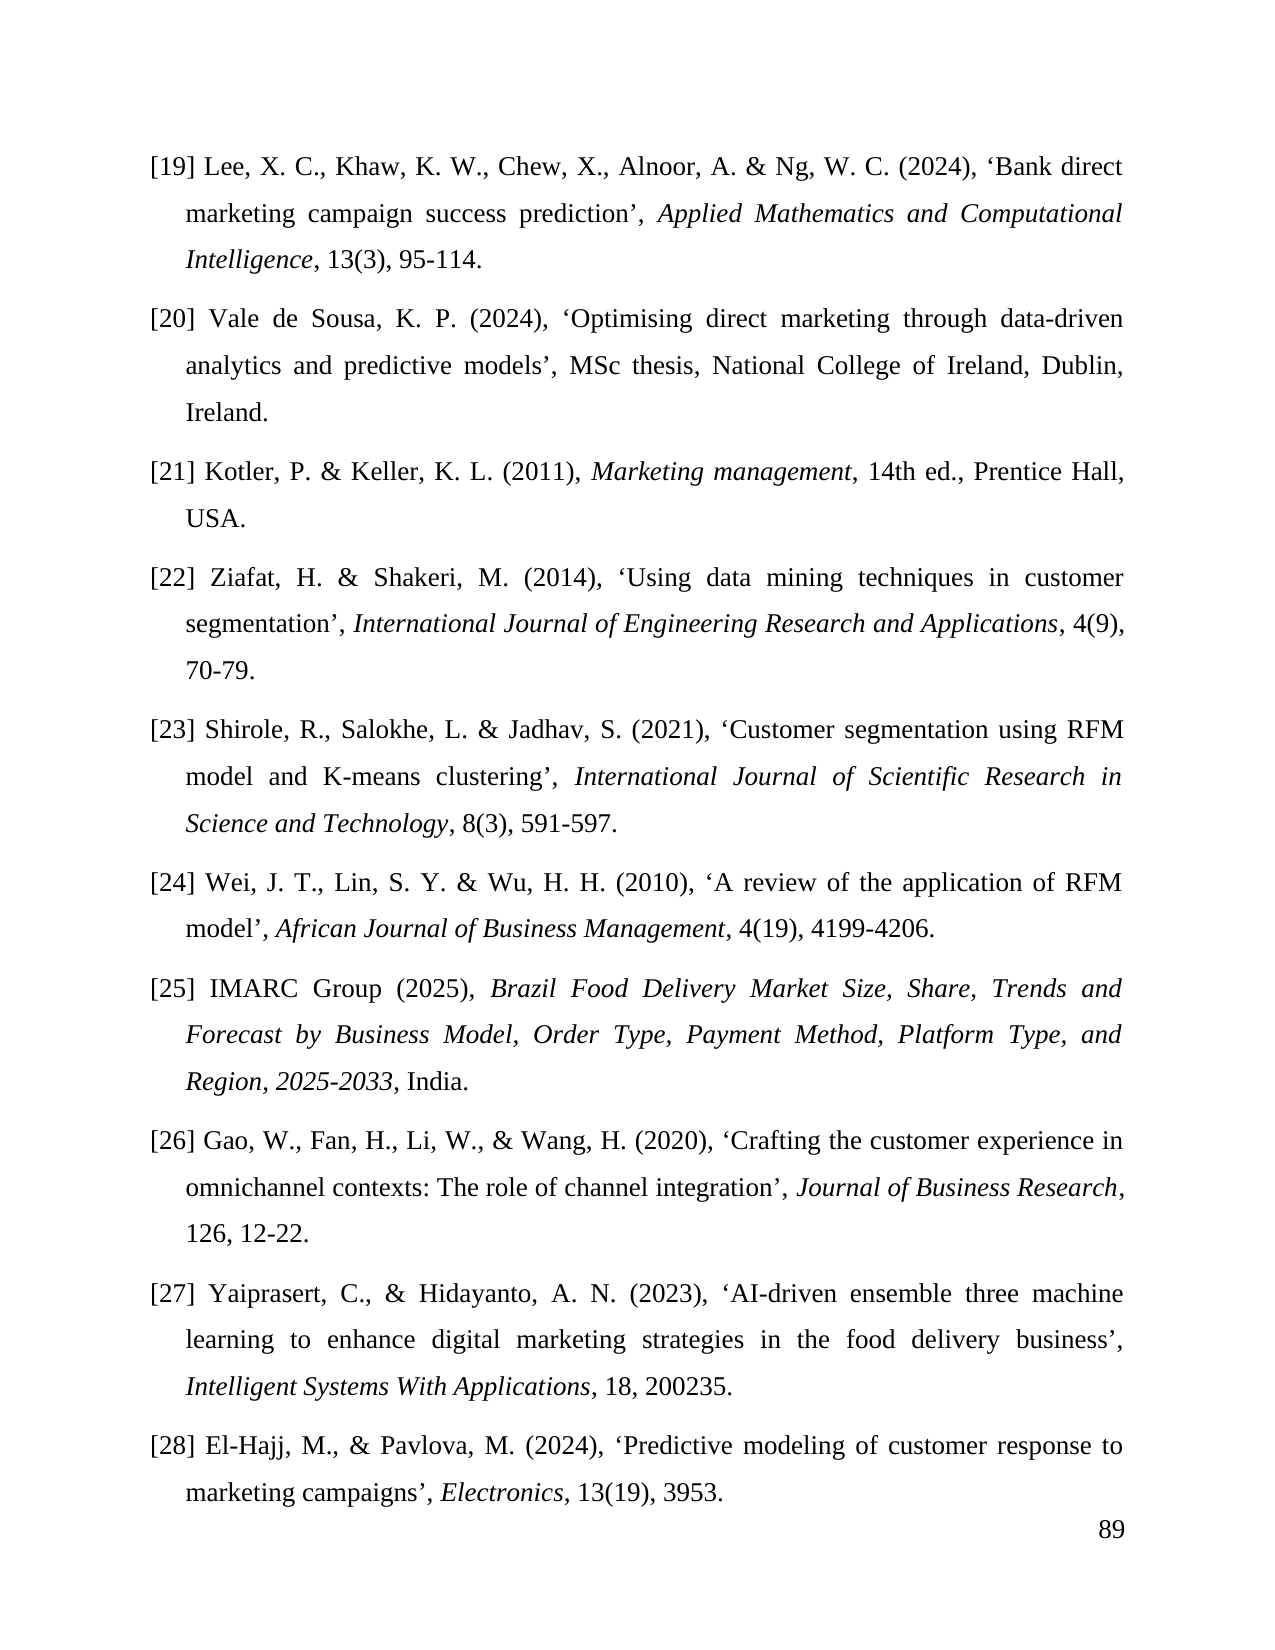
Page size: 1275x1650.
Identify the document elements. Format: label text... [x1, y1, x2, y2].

text [23] Shirole, R., Salokhe, L. & Jadhav, S. (2021), ‘Customer segmentation using RFM model and K-means clustering’, International Journal of Scientific Research in Science and Technology, 8(3), 591-597. [150, 713, 1125, 838]
text [24] Wei, J. T., Lin, S. Y. & Wu, H. H. (2010), ‘A review of the application of RFM model’, African Journal of Business Management, 4(19), 4199-4206. [150, 866, 1125, 944]
text [19] Lee, X. C., Khaw, K. W., Chew, X., Alnoor, A. & Ng, W. C. (2024), ‘Bank direct marketing campaign success prediction’, Applied Mathematics and Computational Intelligence, 13(3), 95-114. [150, 150, 1125, 274]
text [21] Kotler, P. & Keller, K. L. (2011), Marketing management, 14th ed., Prentice Hall, USA. [150, 455, 1125, 533]
text [28] El-Hajj, M., & Pavlova, M. (2024), ‘Predictive modeling of customer response to marketing campaigns’, Electronics, 13(19), 3953. [150, 1429, 1125, 1507]
text [26] Gao, W., Fan, H., Li, W., & Wang, H. (2020), ‘Crafting the customer experience in omnichannel contexts: The role of channel integration’, Journal of Business Research, 126, 12-22. [150, 1124, 1125, 1249]
text [22] Ziafat, H. & Shakeri, M. (2014), ‘Using data mining techniques in customer segmentation’, International Journal of Engineering Research and Applications, 4(9), 70-79. [150, 561, 1125, 685]
text [27] Yaiprasert, C., & Hidayanto, A. N. (2023), ‘AI-driven ensemble three machine learning to enhance digital marketing strategies in the food delivery business’, Intelligent Systems With Applications, 18, 200235. [150, 1277, 1125, 1401]
text [25] IMARC Group (2025), Brazil Food Delivery Market Size, Share, Trends and Forecast by Business Model, Order Type, Payment Method, Platform Type, and Region, 2025-2033, India. [150, 972, 1125, 1096]
text [20] Vale de Sousa, K. P. (2024), ‘Optimising direct marketing through data-driven analytics and predictive models’, MSc thesis, National College of Ireland, Dublin, Ireland. [150, 302, 1125, 427]
